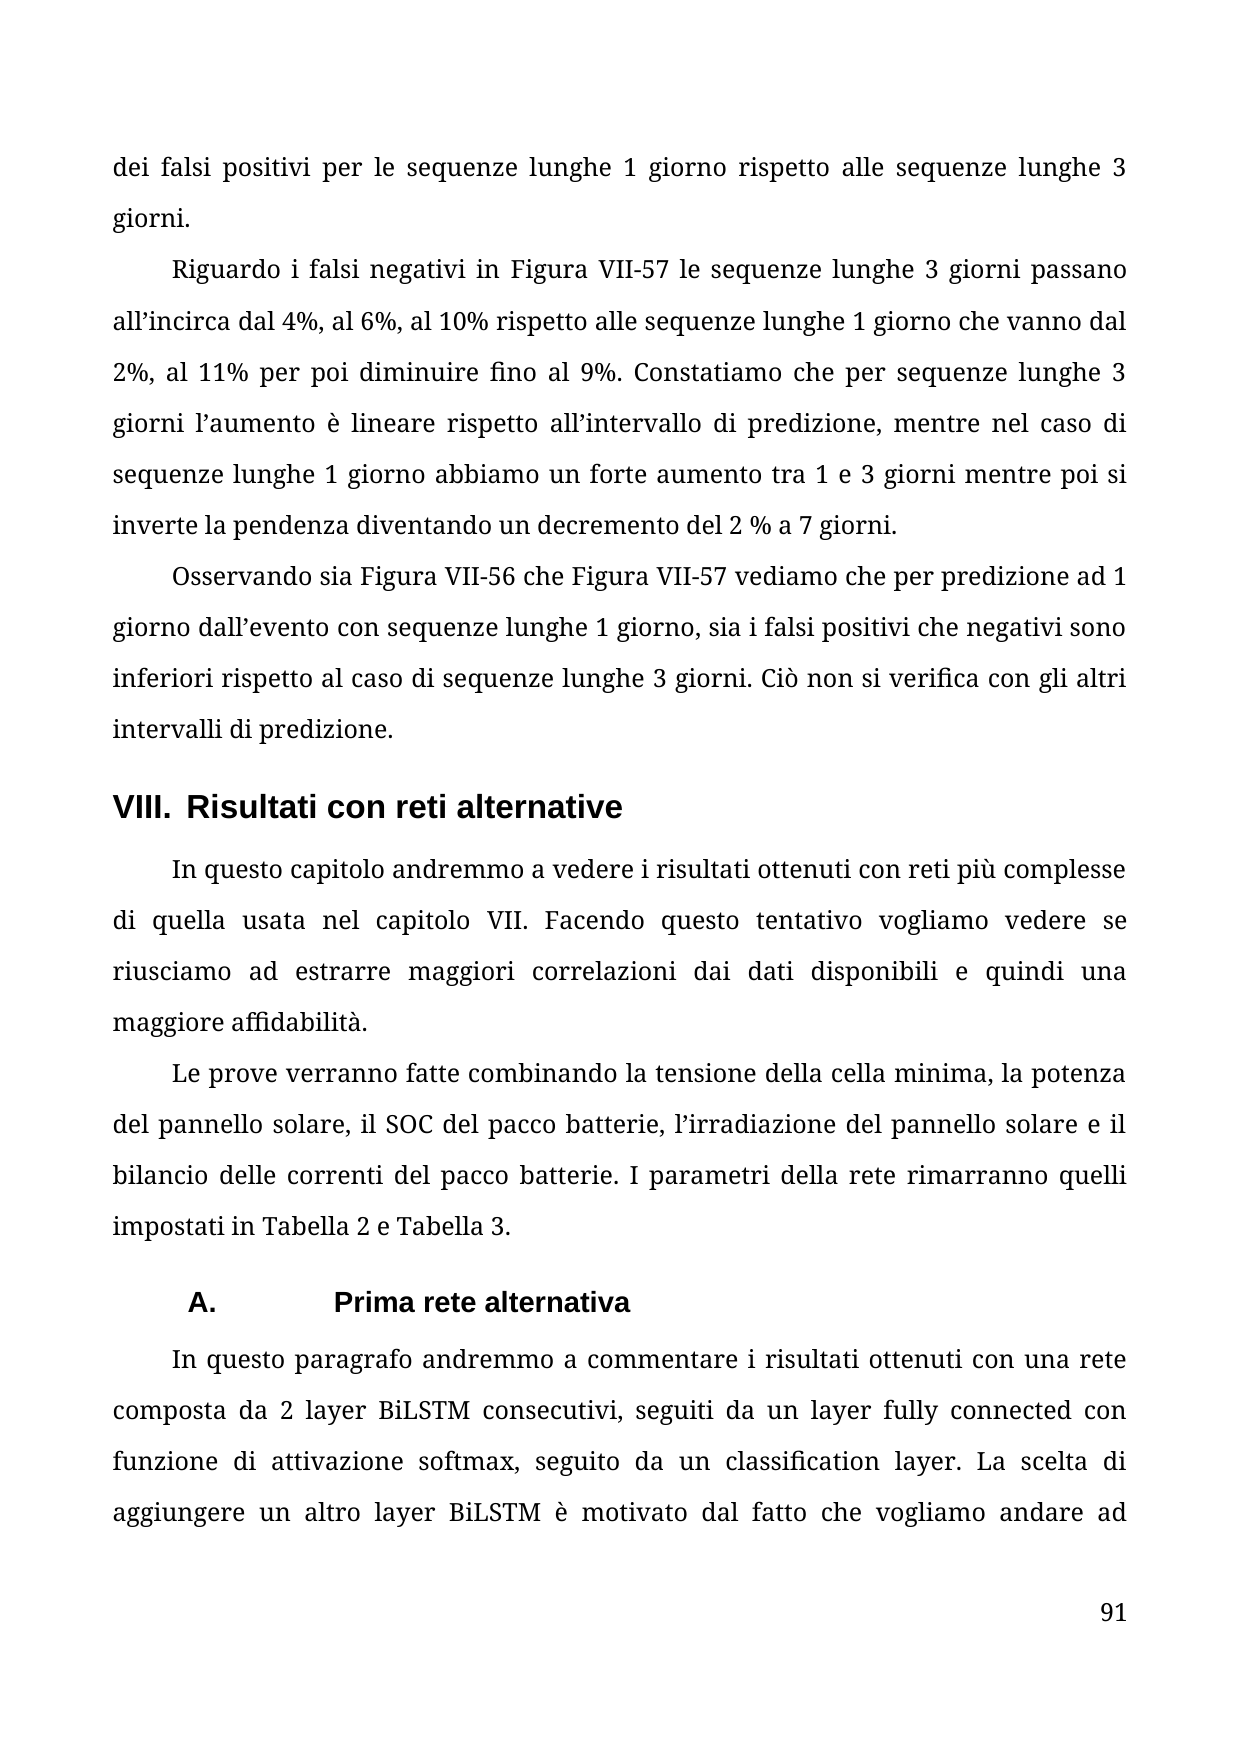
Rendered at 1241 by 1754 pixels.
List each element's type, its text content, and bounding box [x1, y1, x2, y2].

text In questo capitolo andremmo a vedere i risultati ottenuti con reti più complesse di quella usata nel capitolo VII. Facendo questo tentativo vogliamo vedere se riusciamo ad estrarre maggiori correlazioni dai dati disponibili e quindi una maggiore affidabilità. [112, 851, 1128, 1038]
subtitle Prima rete alternativa [187, 1285, 1128, 1318]
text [112, 1341, 1128, 1528]
subtitle Risultati con reti alternative [112, 787, 1128, 826]
text Le prove verranno fatte combinando la tensione della cella minima, la potenza del pannello solare, il SOC del pacco batterie, l’irradiazione del pannello solare e il bilancio delle correnti del pacco batterie. I parametri della rete rimarranno quelli impostati in Tabella 2 e Tabella 3. [112, 1056, 1128, 1243]
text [112, 150, 1128, 235]
